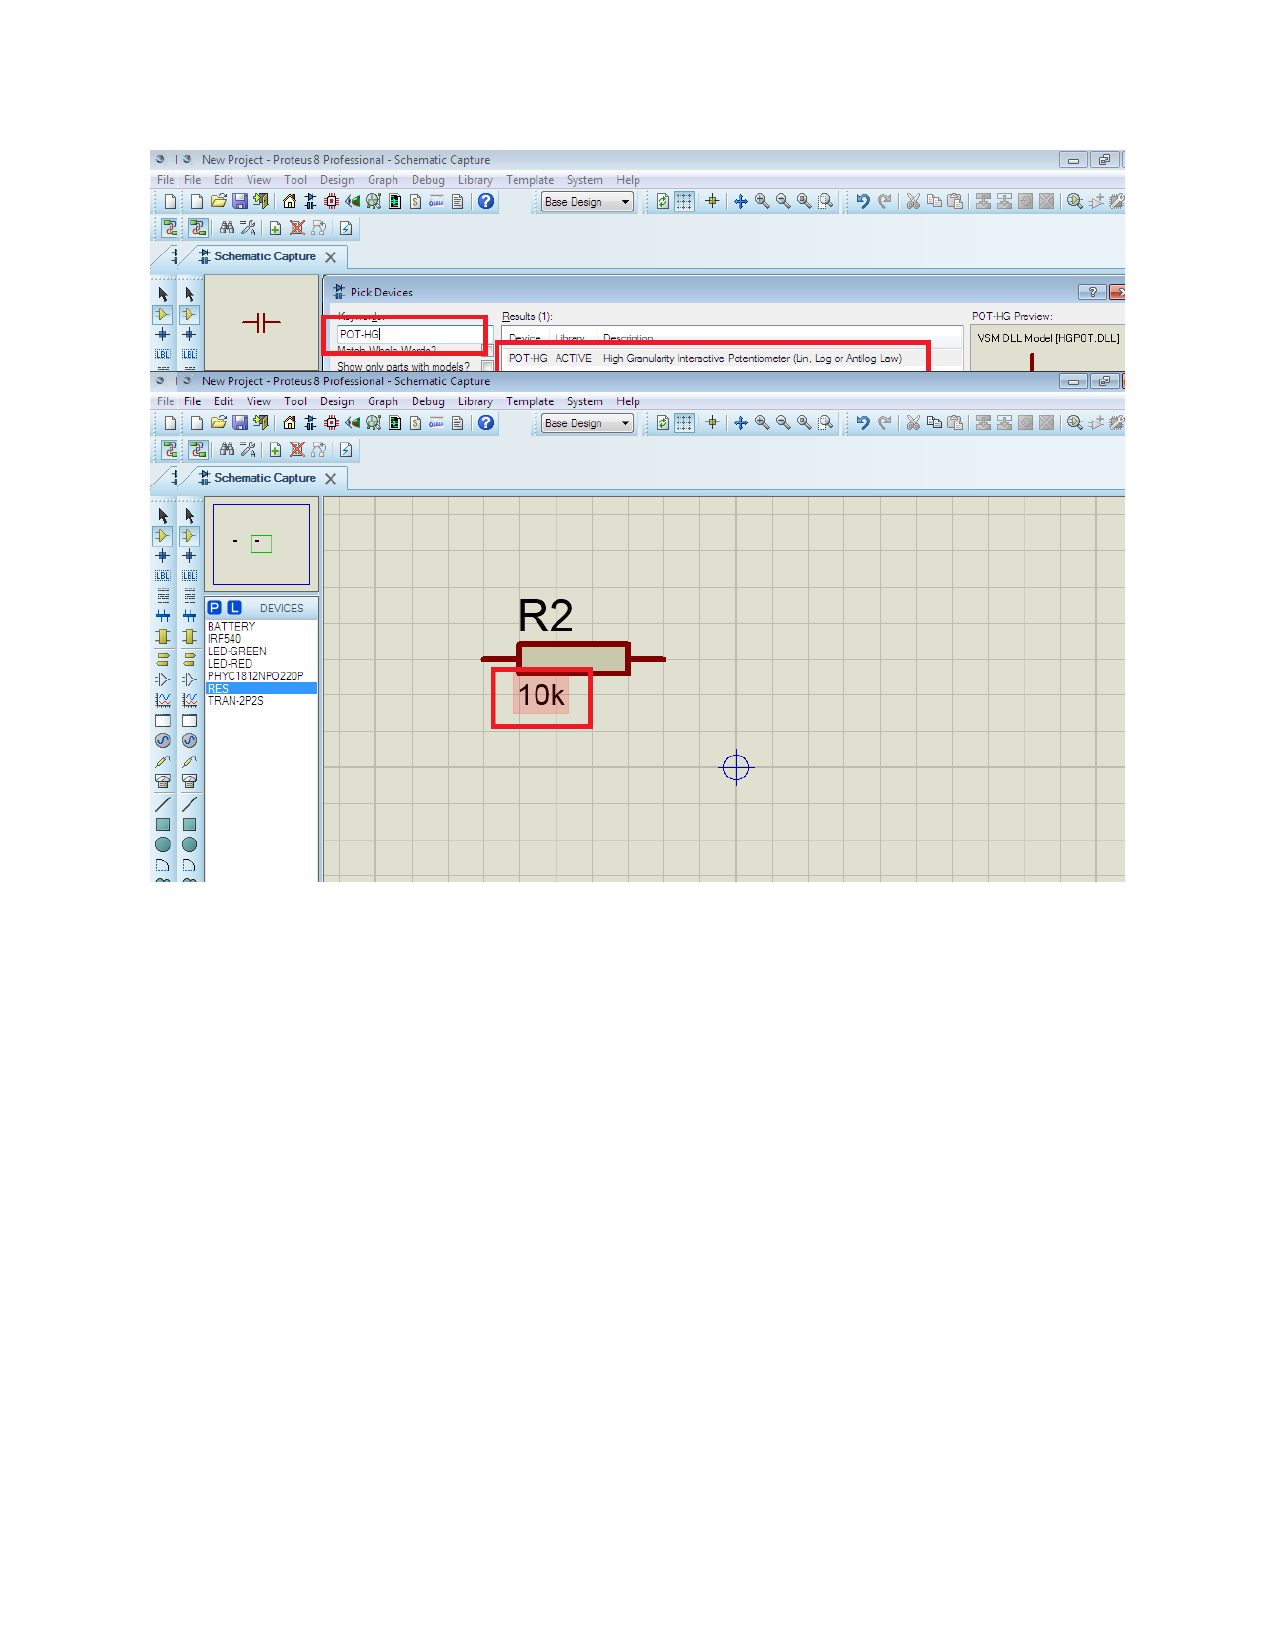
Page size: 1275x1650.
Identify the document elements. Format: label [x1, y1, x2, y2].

picture [150, 150, 1125, 882]
